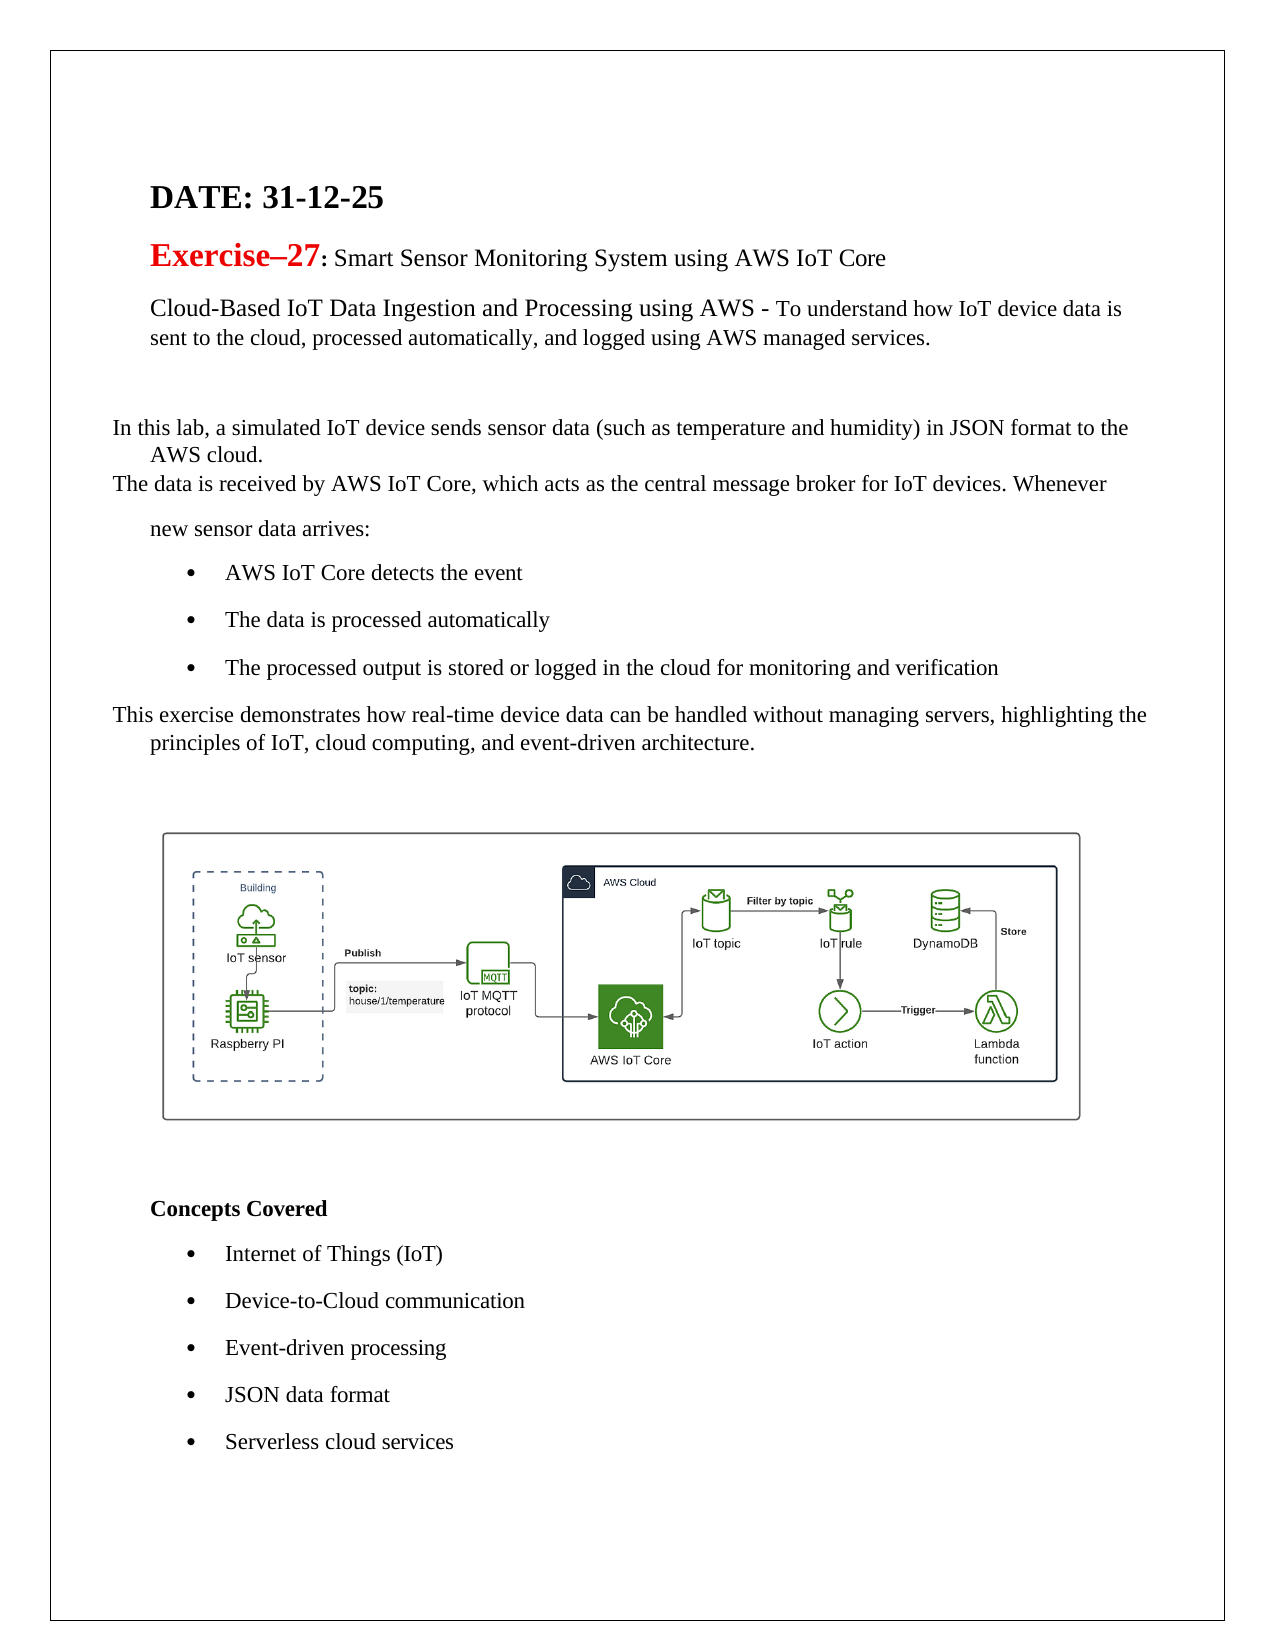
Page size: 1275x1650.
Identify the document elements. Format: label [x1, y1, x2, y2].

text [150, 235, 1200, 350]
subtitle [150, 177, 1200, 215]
picture [160, 830, 1082, 1122]
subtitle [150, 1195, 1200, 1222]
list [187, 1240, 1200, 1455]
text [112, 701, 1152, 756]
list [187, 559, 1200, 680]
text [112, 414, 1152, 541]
